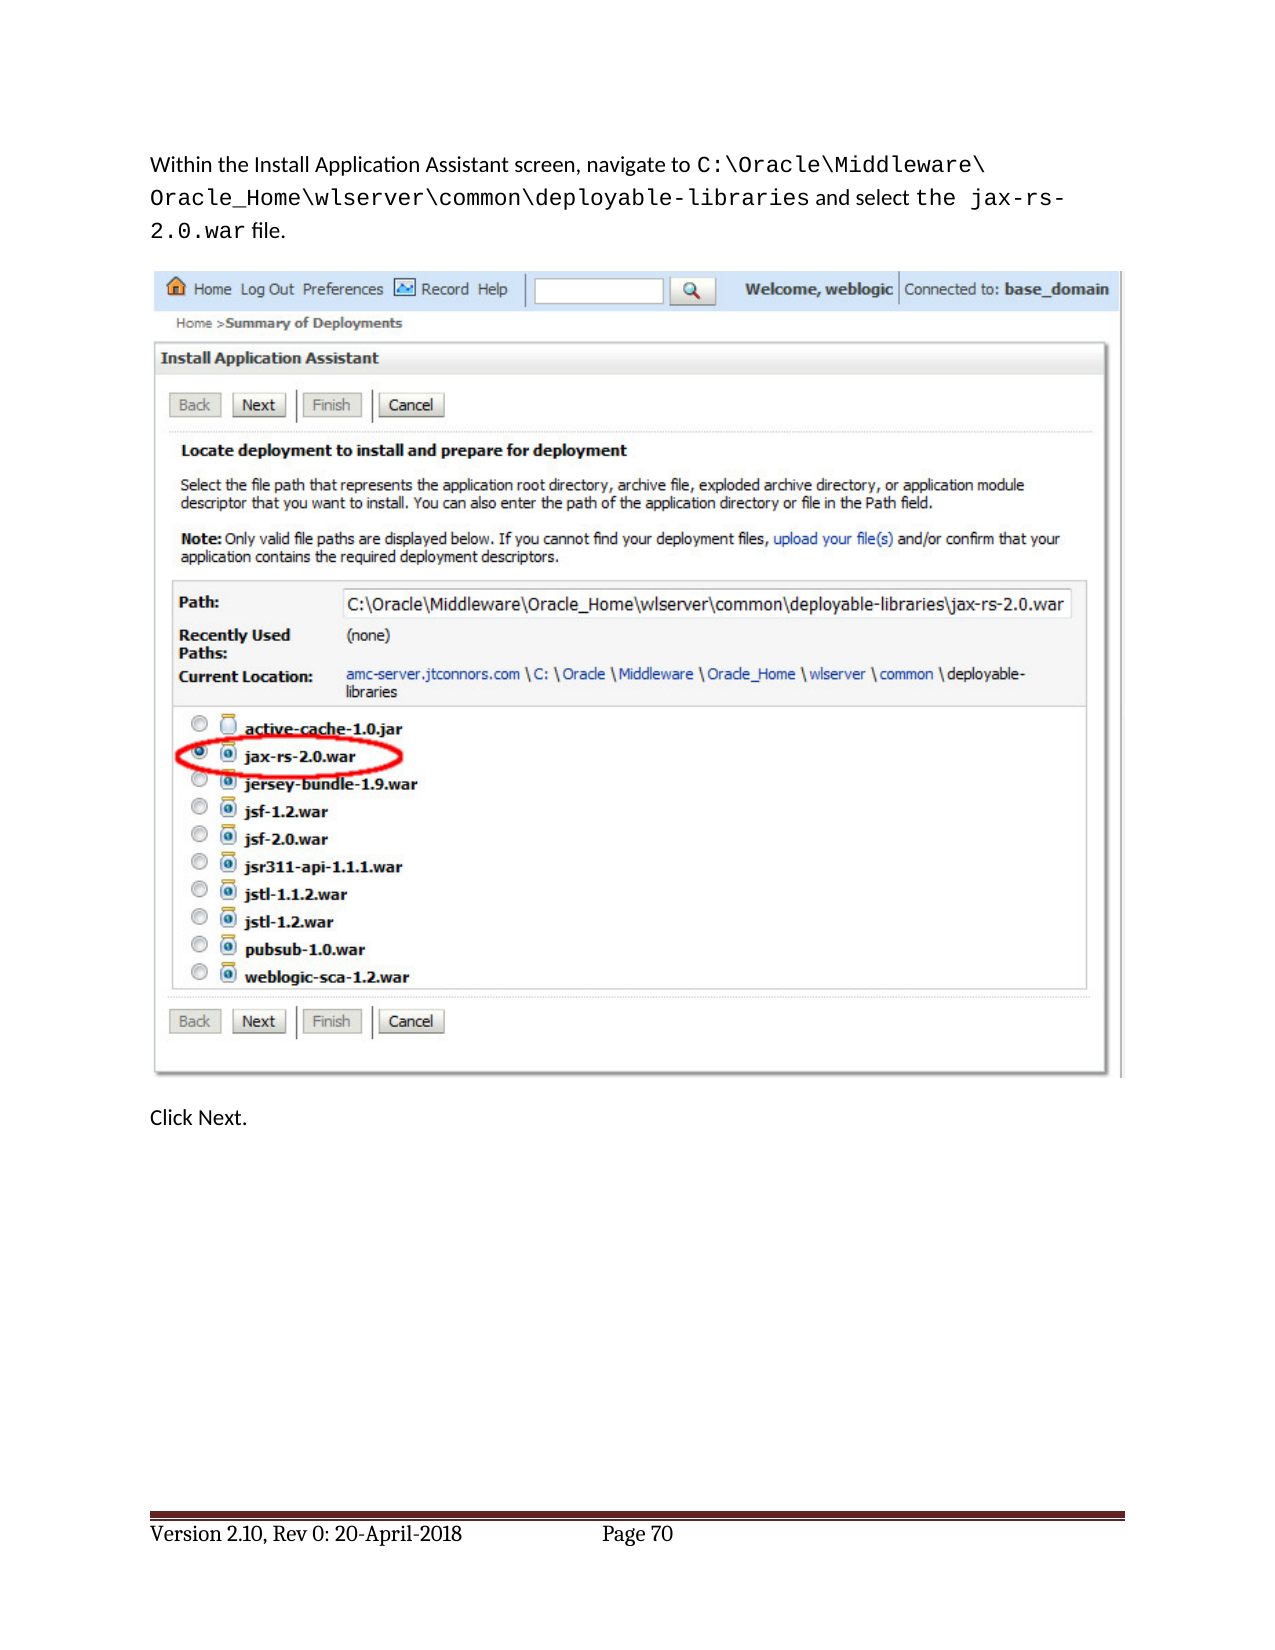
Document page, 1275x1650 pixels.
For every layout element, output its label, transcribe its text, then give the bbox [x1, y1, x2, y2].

picture [150, 271, 1125, 1078]
text Click Next. [150, 1103, 1125, 1131]
text Within the Install Application Assistant screen, navigate to C:\Oracle\Middleware\Oracle_Home\wlserver\common\deployable-libraries and select the jax-rs-2.0.war file. [150, 150, 1125, 246]
